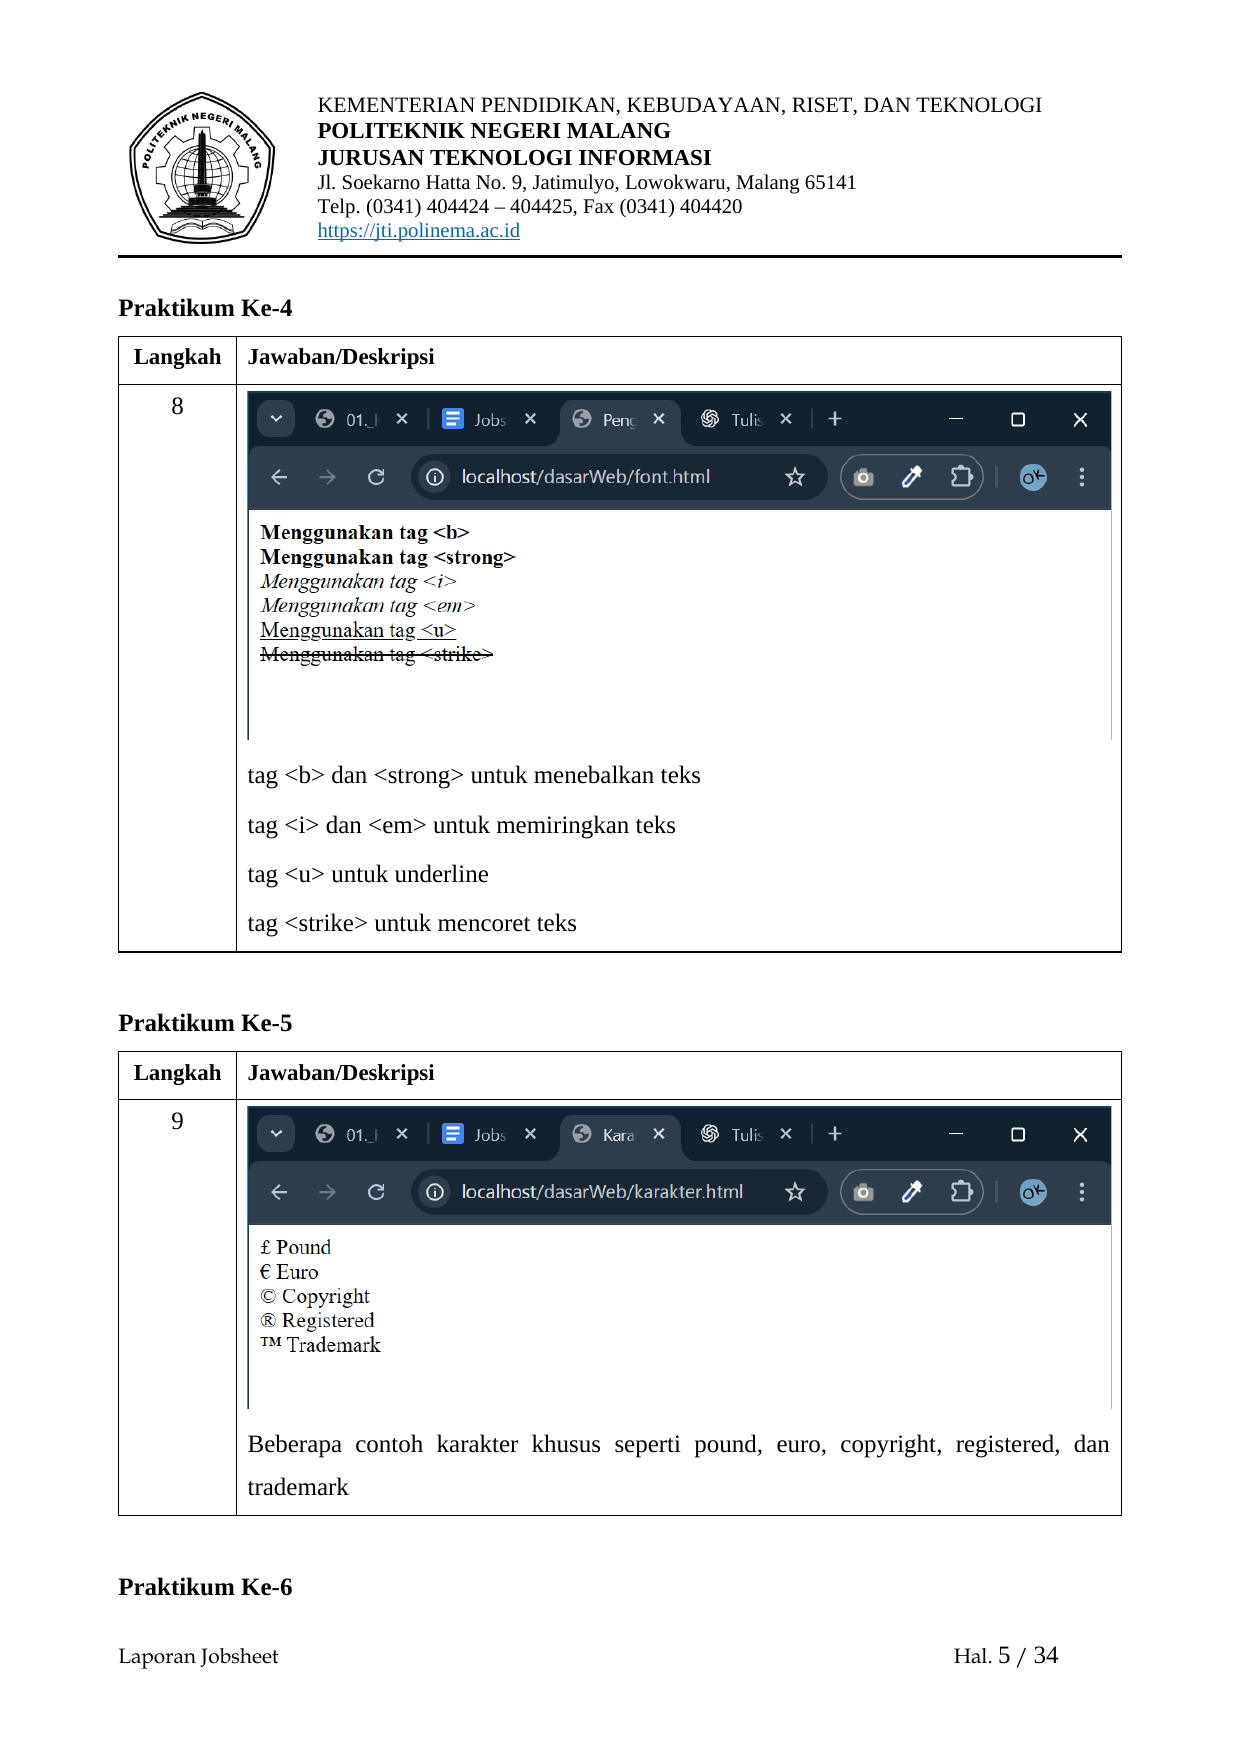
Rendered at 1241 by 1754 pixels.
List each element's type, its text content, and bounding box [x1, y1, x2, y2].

table_header Langkah [119, 337, 236, 384]
picture [247, 391, 1112, 740]
table_cell 8 [119, 385, 236, 951]
table_header Jawaban/Deskripsi [237, 337, 1121, 384]
picture [247, 1106, 1112, 1409]
table_cell Beberapa contoh karakter khusus seperti pound, euro, copyright, registered, dan trademark [237, 1100, 1121, 1515]
text Praktikum Ke-6 [118, 1572, 1122, 1601]
text Praktikum Ke-5 [118, 1008, 1122, 1037]
picture [129, 92, 277, 244]
table_header Langkah [119, 1052, 236, 1099]
text Praktikum Ke-4 [118, 293, 1122, 322]
table_header Jawaban/Deskripsi [237, 1052, 1121, 1099]
table_cell 9 [119, 1100, 236, 1515]
table_cell tag <b> dan <strong> untuk menebalkan teks tag <i> dan <em> untuk memiringkan teks tag <u> untuk underline tag <strike> untuk mencoret teks [237, 385, 1121, 951]
